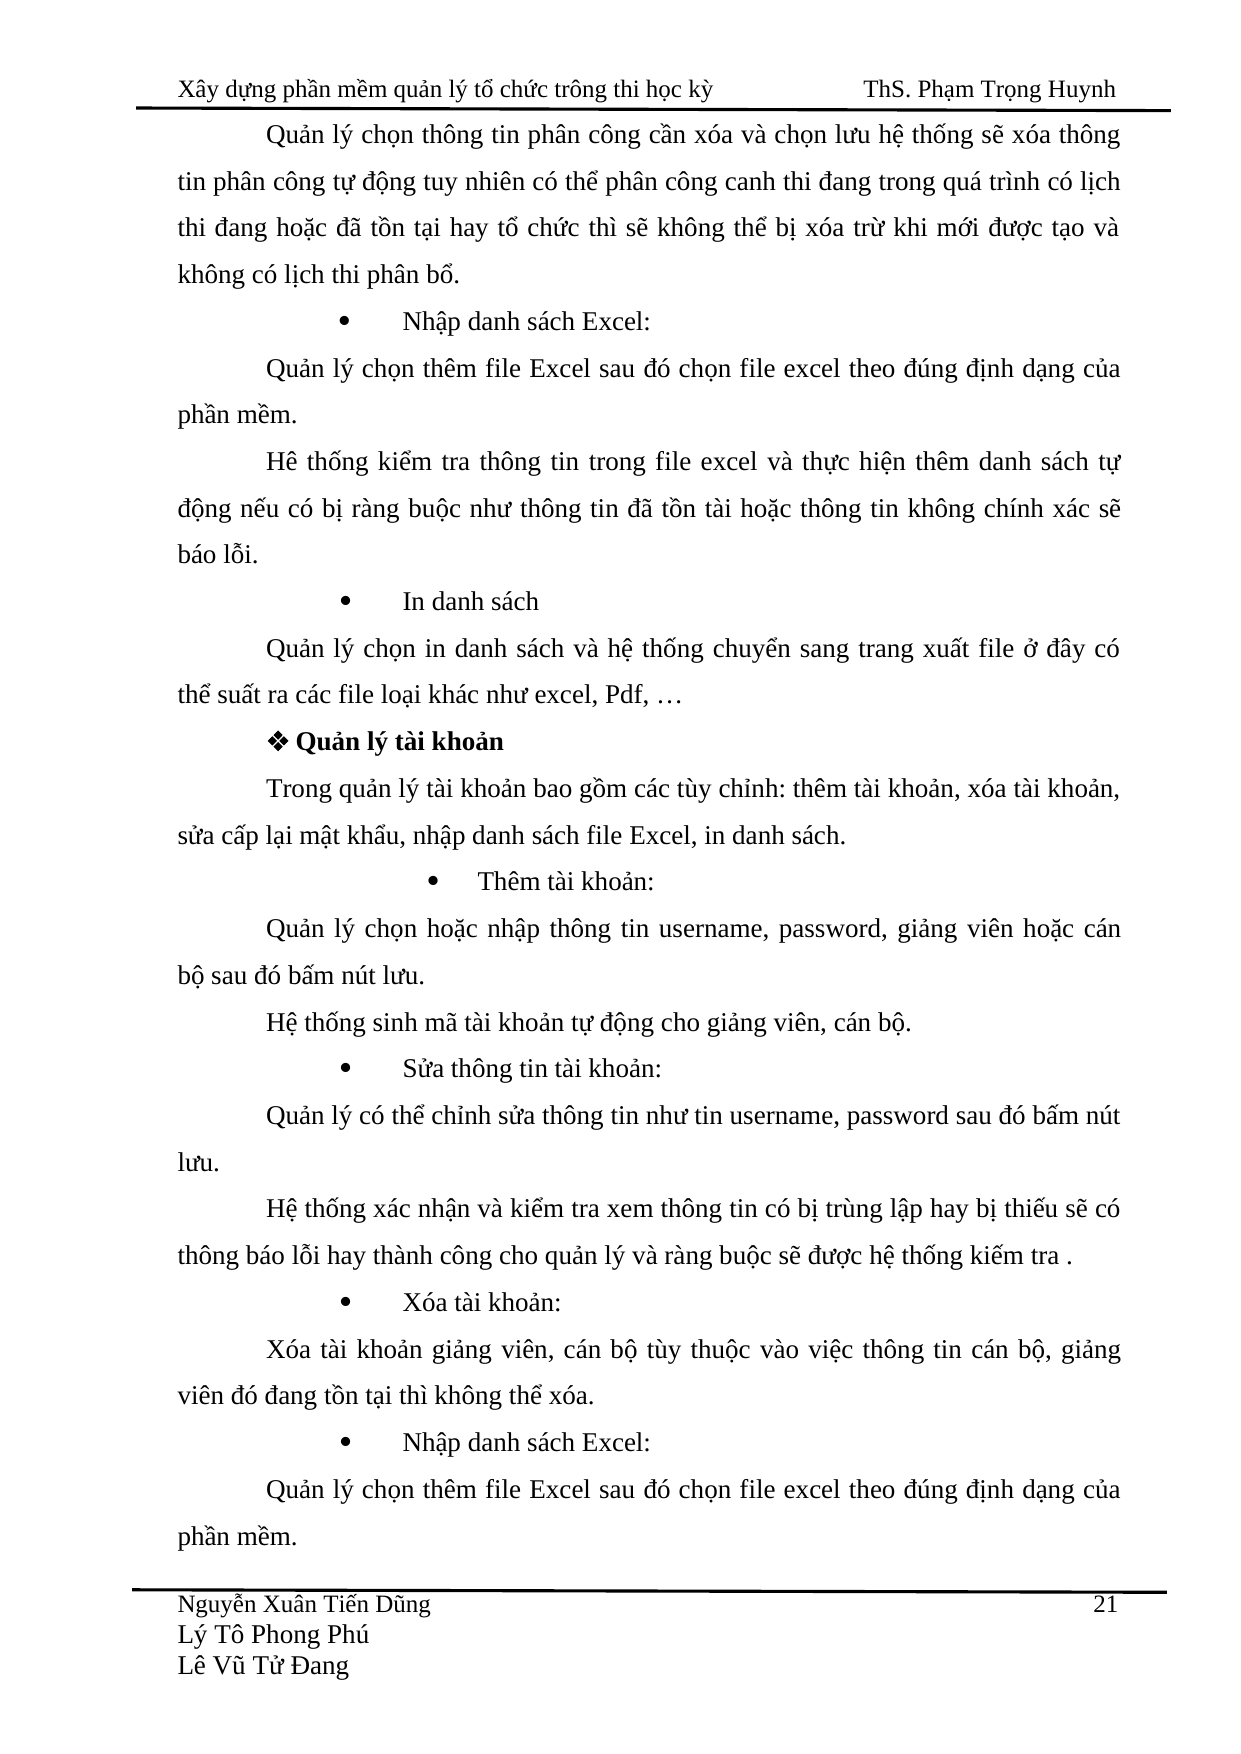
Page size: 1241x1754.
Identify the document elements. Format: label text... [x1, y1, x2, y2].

text Hê thống kiểm tra thông tin trong file excel và thực hiện thêm danh sách tự động nếu có bị ràng buộc như thông tin đã tồn tài hoặc thông tin không chính xác sẽ báo lỗi. [177, 445, 1122, 569]
text Hệ thống sinh mã tài khoản tự động cho giảng viên, cán bộ. [177, 1006, 1122, 1037]
text Trong quản lý tài khoản bao gồm các tùy chỉnh: thêm tài khoản, xóa tài khoản, sửa cấp lại mật khẩu, nhập danh sách file Excel, in danh sách. [177, 772, 1122, 850]
text Quản lý có thể chỉnh sửa thông tin như tin username, password sau đó bấm nút lưu. [177, 1099, 1122, 1177]
text Quản lý chọn hoặc nhập thông tin username, password, giảng viên hoặc cán bộ sau đó bấm nút lưu. [177, 912, 1122, 990]
text Quản lý chọn thêm file Excel sau đó chọn file excel theo đúng định dạng của phần mềm. [177, 352, 1122, 429]
text Quản lý chọn thông tin phân công cần xóa và chọn lưu hệ thống sẽ xóa thông tin phân công tự động tuy nhiên có thể phân công canh thi đang trong quá trình có lịch thi đang hoặc đã tồn tại hay tổ chức thì sẽ không thể bị xóa trừ khi mới được tạo và không có lịch thi phân bổ. [177, 118, 1122, 289]
list Nhập danh sách Excel: [252, 305, 1122, 336]
list Xóa tài khoản: [252, 1286, 1122, 1317]
text Quản lý chọn thêm file Excel sau đó chọn file excel theo đúng định dạng của phần mềm. [177, 1473, 1122, 1551]
list Quản lý tài khoản [266, 725, 1122, 756]
list Thêm tài khoản: [266, 865, 1122, 897]
text Quản lý chọn in danh sách và hệ thống chuyển sang trang xuất file ở đây có thể suất ra các file loại khác như excel, Pdf, … [177, 632, 1122, 710]
text Xóa tài khoản giảng viên, cán bộ tùy thuộc vào việc thông tin cán bộ, giảng viên đó đang tồn tại thì không thể xóa. [177, 1333, 1122, 1411]
list In danh sách [252, 585, 1122, 616]
list Nhập danh sách Excel: [252, 1426, 1122, 1457]
list Sửa thông tin tài khoản: [252, 1052, 1122, 1083]
text Hệ thống xác nhận và kiểm tra xem thông tin có bị trùng lập hay bị thiếu sẽ có thông báo lỗi hay thành công cho quản lý và ràng buộc sẽ được hệ thống kiếm tra . [177, 1192, 1122, 1270]
